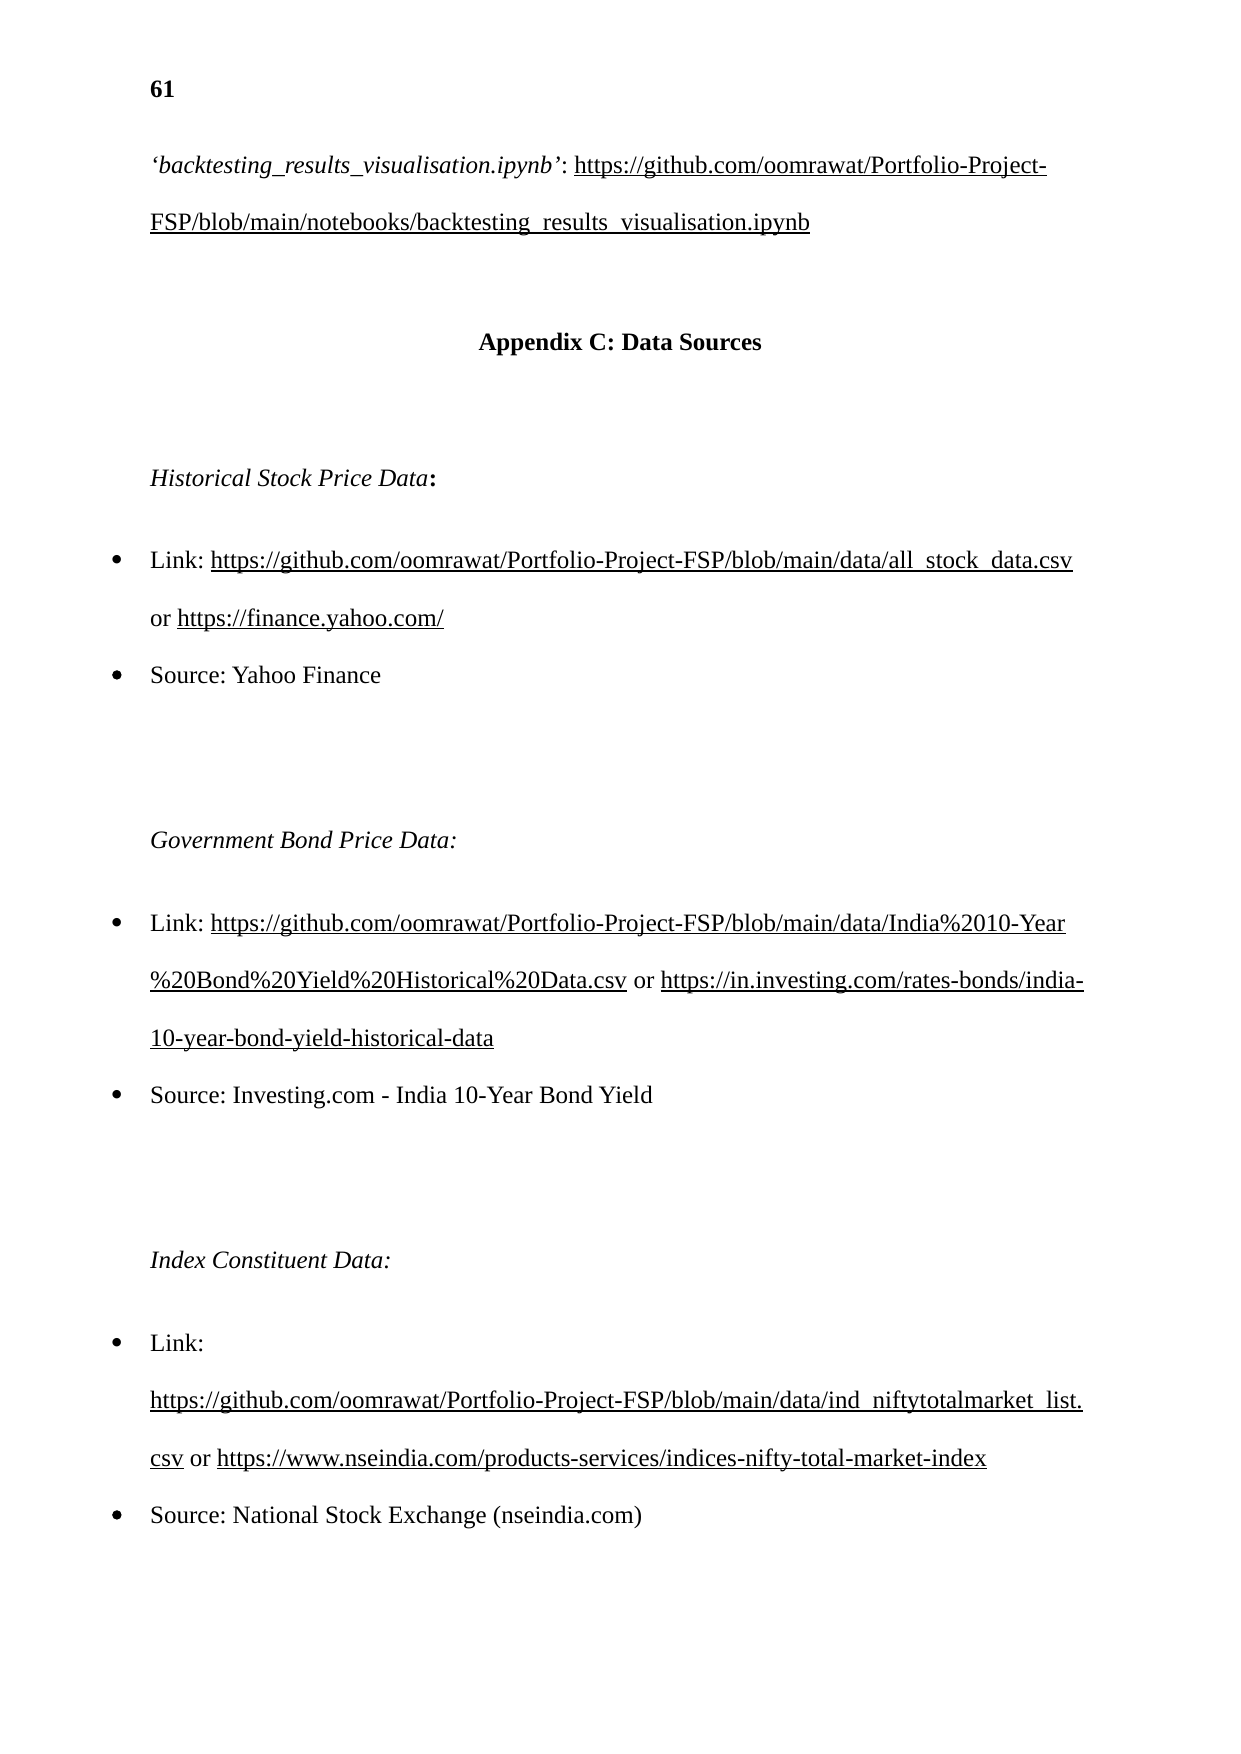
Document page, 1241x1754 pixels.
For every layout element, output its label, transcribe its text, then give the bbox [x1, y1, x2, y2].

text Government Bond Price Data: [150, 825, 1090, 854]
list Source: National Stock Exchange (nseindia.com) [112, 1500, 1090, 1529]
list Source: Investing.com - India 10-Year Bond Yield [112, 1080, 1090, 1109]
list Source: Yahoo Finance [112, 660, 1090, 689]
text Historical Stock Price Data: [150, 463, 1090, 492]
list Link: https://github.com/oomrawat/Portfolio-Project-FSP/blob/main/data/ind_niftytotalmarket_list.csv or https://www.nseindia.com/products-services/indices-nifty-total-market-index [112, 1328, 1090, 1472]
subtitle Appendix C: Data Sources [150, 327, 1090, 355]
text Index Constituent Data: [150, 1245, 1090, 1274]
list Link: https://github.com/oomrawat/Portfolio-Project-FSP/blob/main/data/India%2010-Year%20Bond%20Yield%20Historical%20Data.csv or https://in.investing.com/rates-bonds/india-10-year-bond-yield-historical-data [112, 908, 1090, 1052]
text ‘backtesting_results_visualisation.ipynb’: https://github.com/oomrawat/Portfolio-Project-FSP/blob/main/notebooks/backtesting_results_visualisation.ipynb [150, 150, 1090, 236]
list Link: https://github.com/oomrawat/Portfolio-Project-FSP/blob/main/data/all_stock_data.csv or https://finance.yahoo.com/ [112, 545, 1090, 632]
